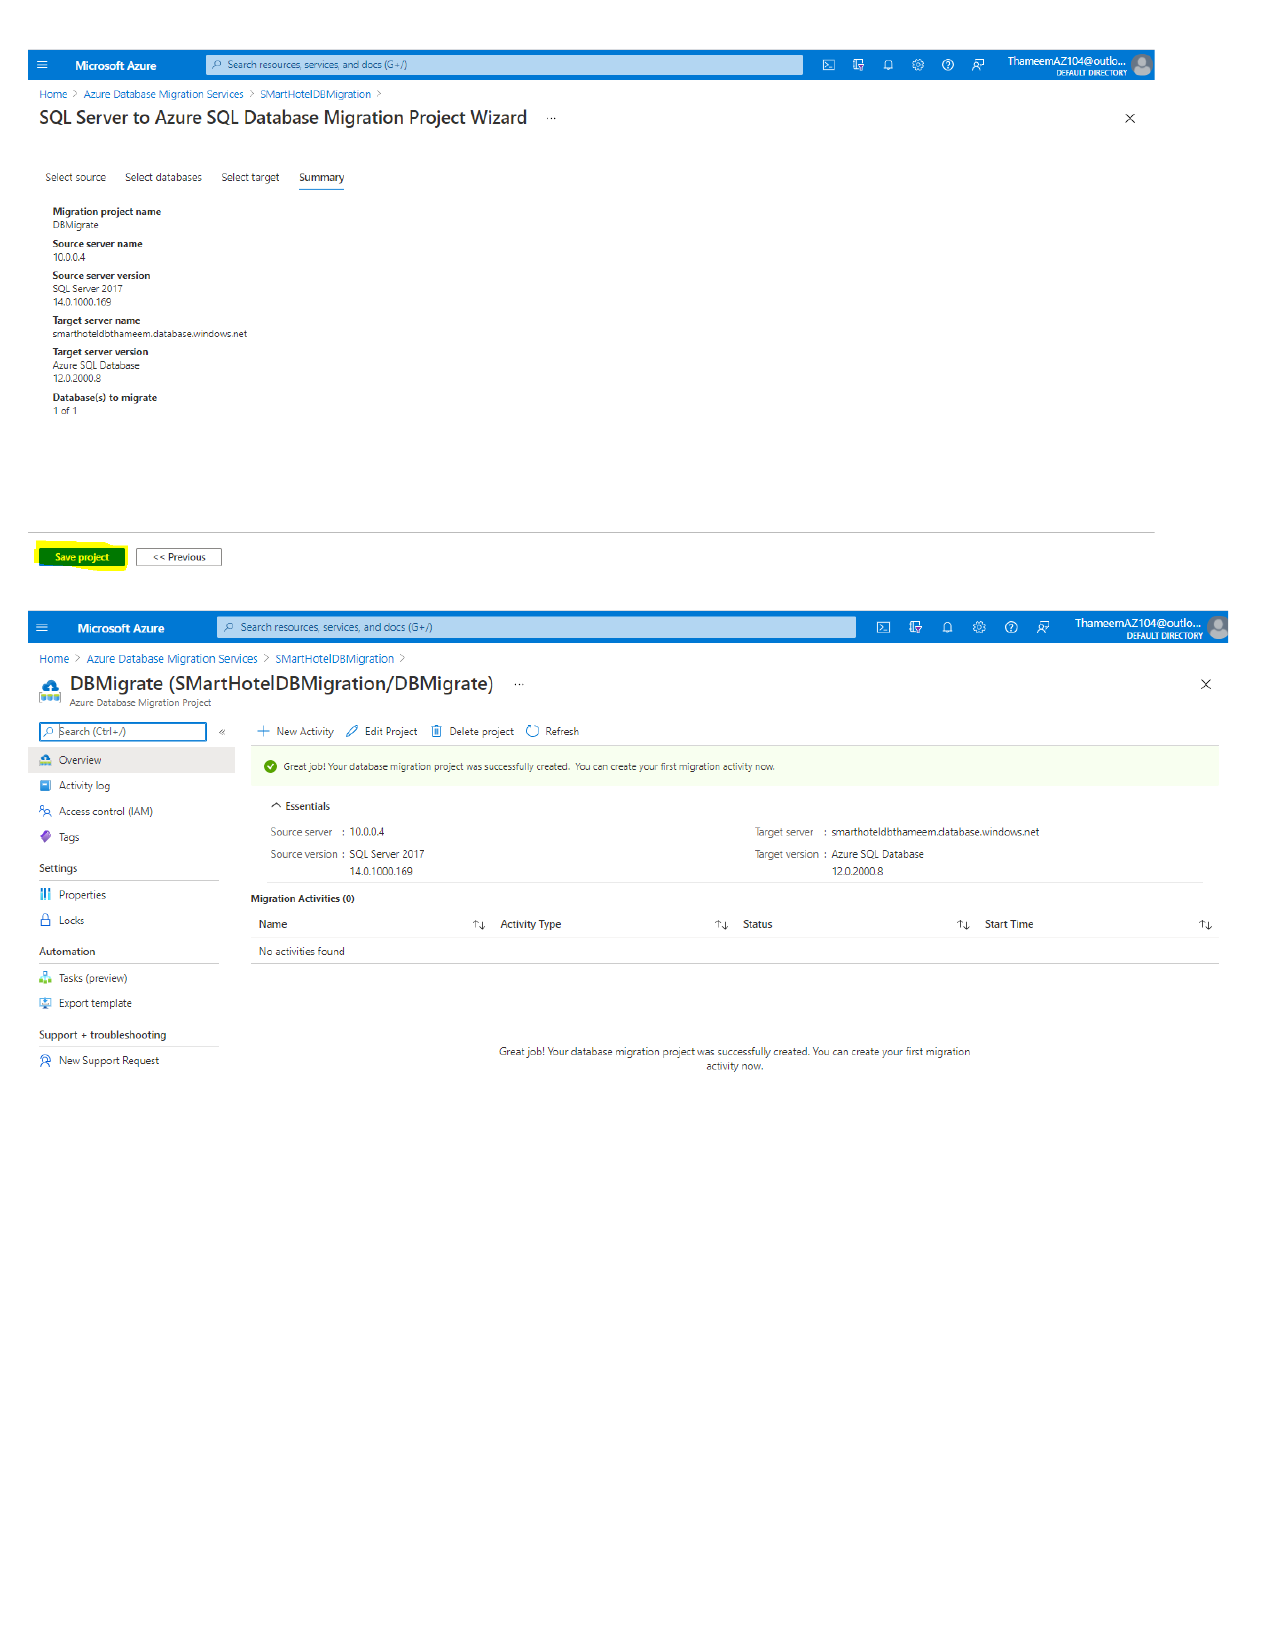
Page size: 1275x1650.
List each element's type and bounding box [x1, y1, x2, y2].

picture [28, 46, 1155, 580]
picture [28, 609, 1229, 1109]
